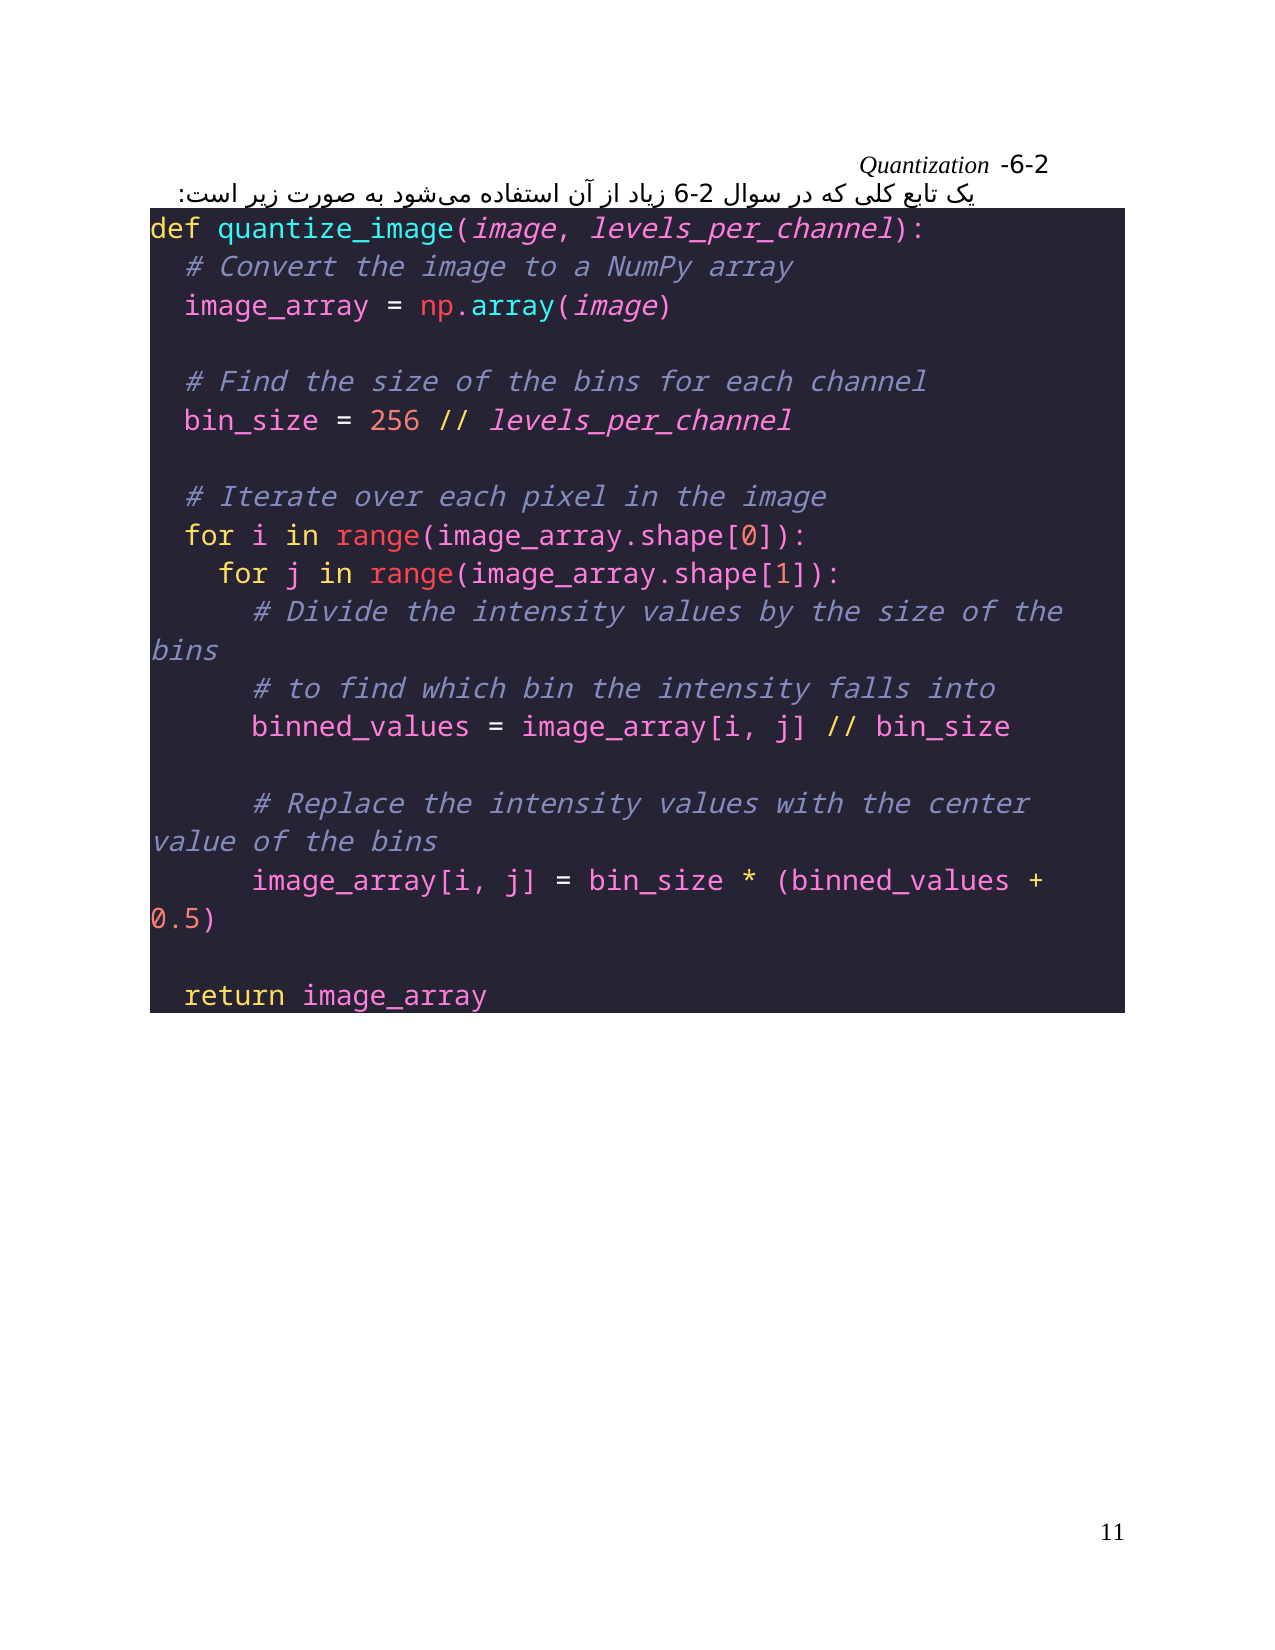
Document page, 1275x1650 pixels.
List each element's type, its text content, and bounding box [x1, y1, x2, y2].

text # Divide the intensity values by the size of the bins [150, 592, 1125, 668]
text image_array = np.array(image) [150, 285, 1125, 323]
text image_array[i, j] = bin_size * (binned_values + 0.5) [150, 860, 1125, 937]
text def quantize_image(image, levels_per_channel): [150, 208, 1125, 247]
text return image_array [150, 975, 1125, 1013]
text # Iterate over each pixel in the image [150, 477, 1125, 515]
text bin_size = 256 // levels_per_channel [150, 400, 1125, 438]
text for j in range(image_array.shape[1]): [150, 553, 1125, 592]
text binned_values = image_array[i, j] // bin_size [150, 707, 1125, 745]
text # Convert the image to a NumPy array [150, 247, 1125, 285]
text 6-2- Quantization [150, 150, 1050, 179]
text # Replace the intensity values with the center value of the bins [150, 783, 1125, 860]
text for i in range(image_array.shape[0]): [150, 515, 1125, 553]
text # to find which bin the intensity falls into [150, 668, 1125, 707]
text # Find the size of the bins for each channel [150, 362, 1125, 400]
text یک تابع کلی که در سوال 2-6 زیاد از آن استفاده می‌شود به صورت زیر است: [150, 179, 975, 208]
